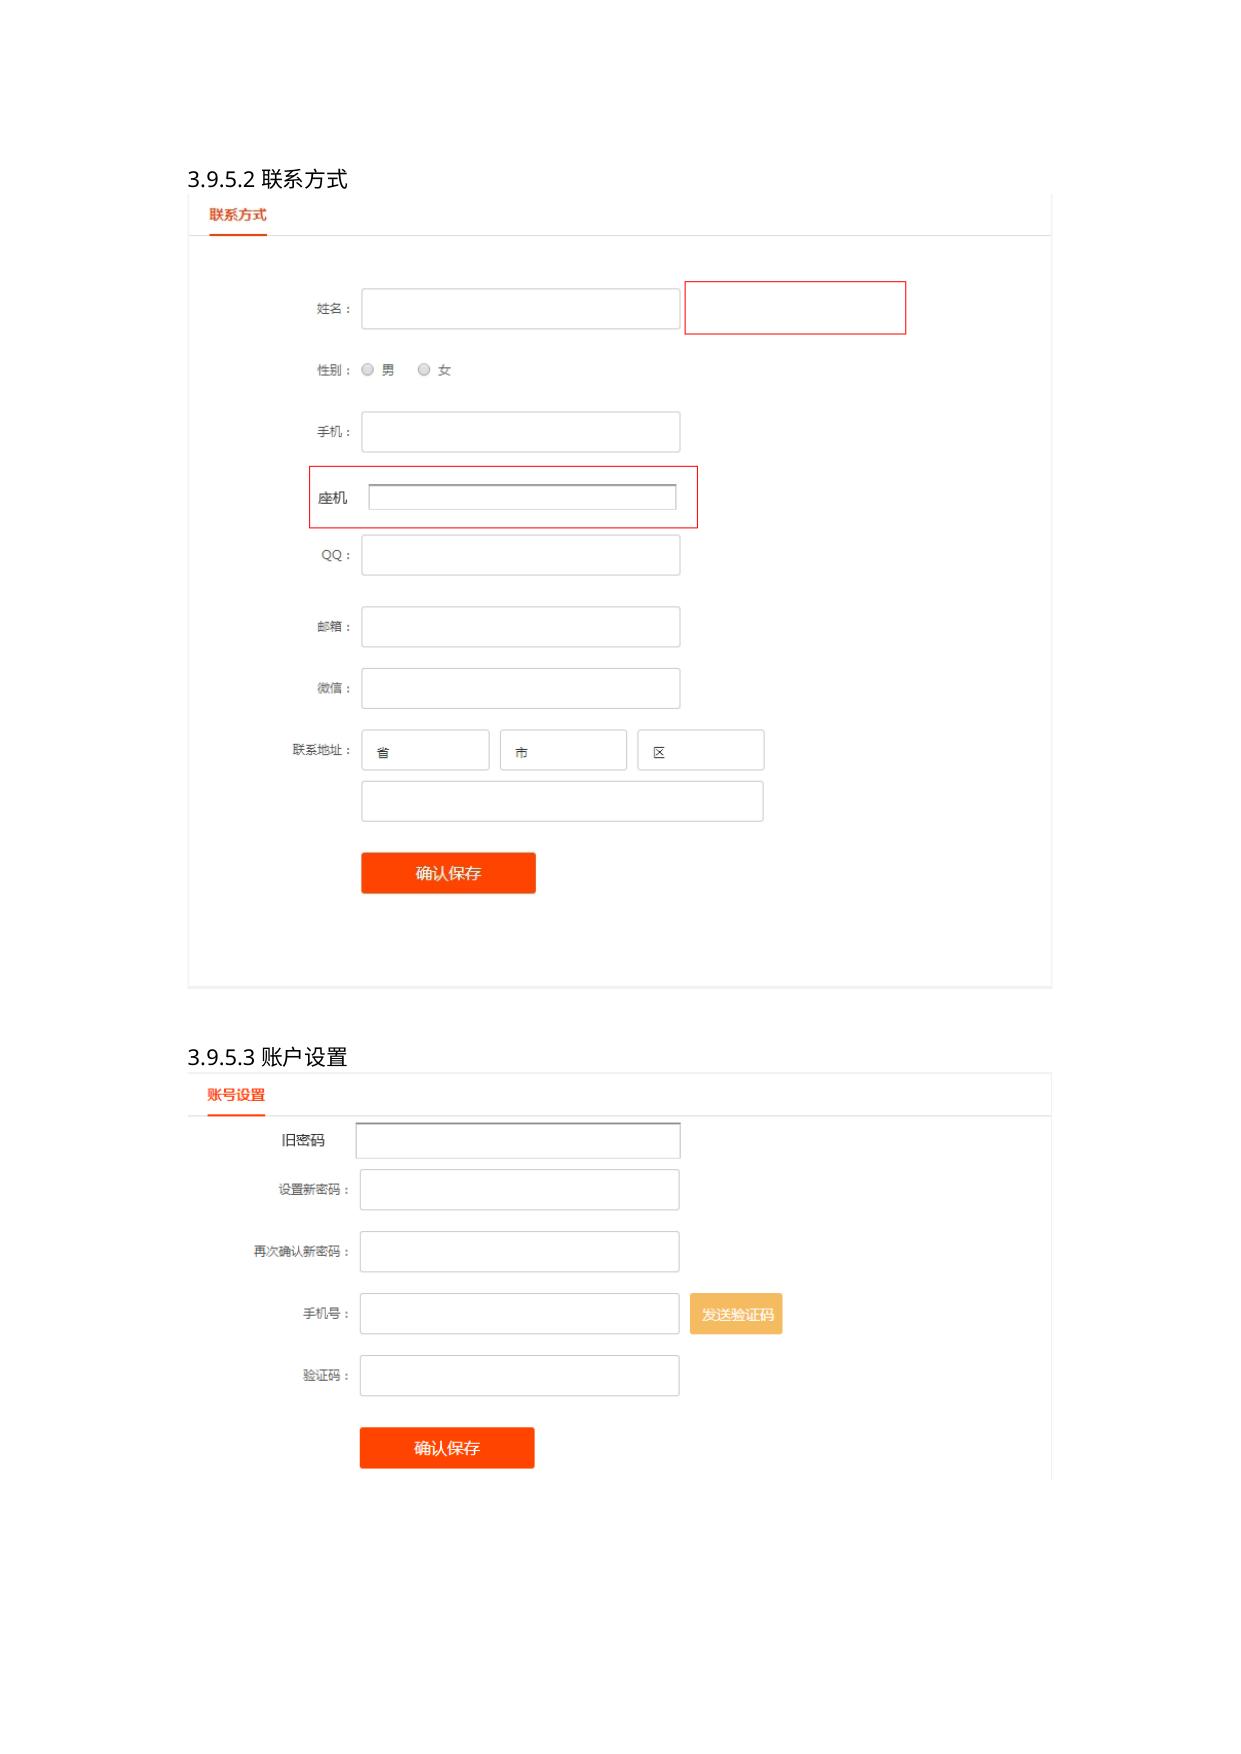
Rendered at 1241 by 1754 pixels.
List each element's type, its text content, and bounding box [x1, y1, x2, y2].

subtitle 3.9.5.3 账户设置 [187, 1039, 1053, 1072]
picture [187, 194, 1053, 989]
picture [187, 1072, 1052, 1481]
subtitle 3.9.5.2 联系方式 [187, 162, 1053, 194]
